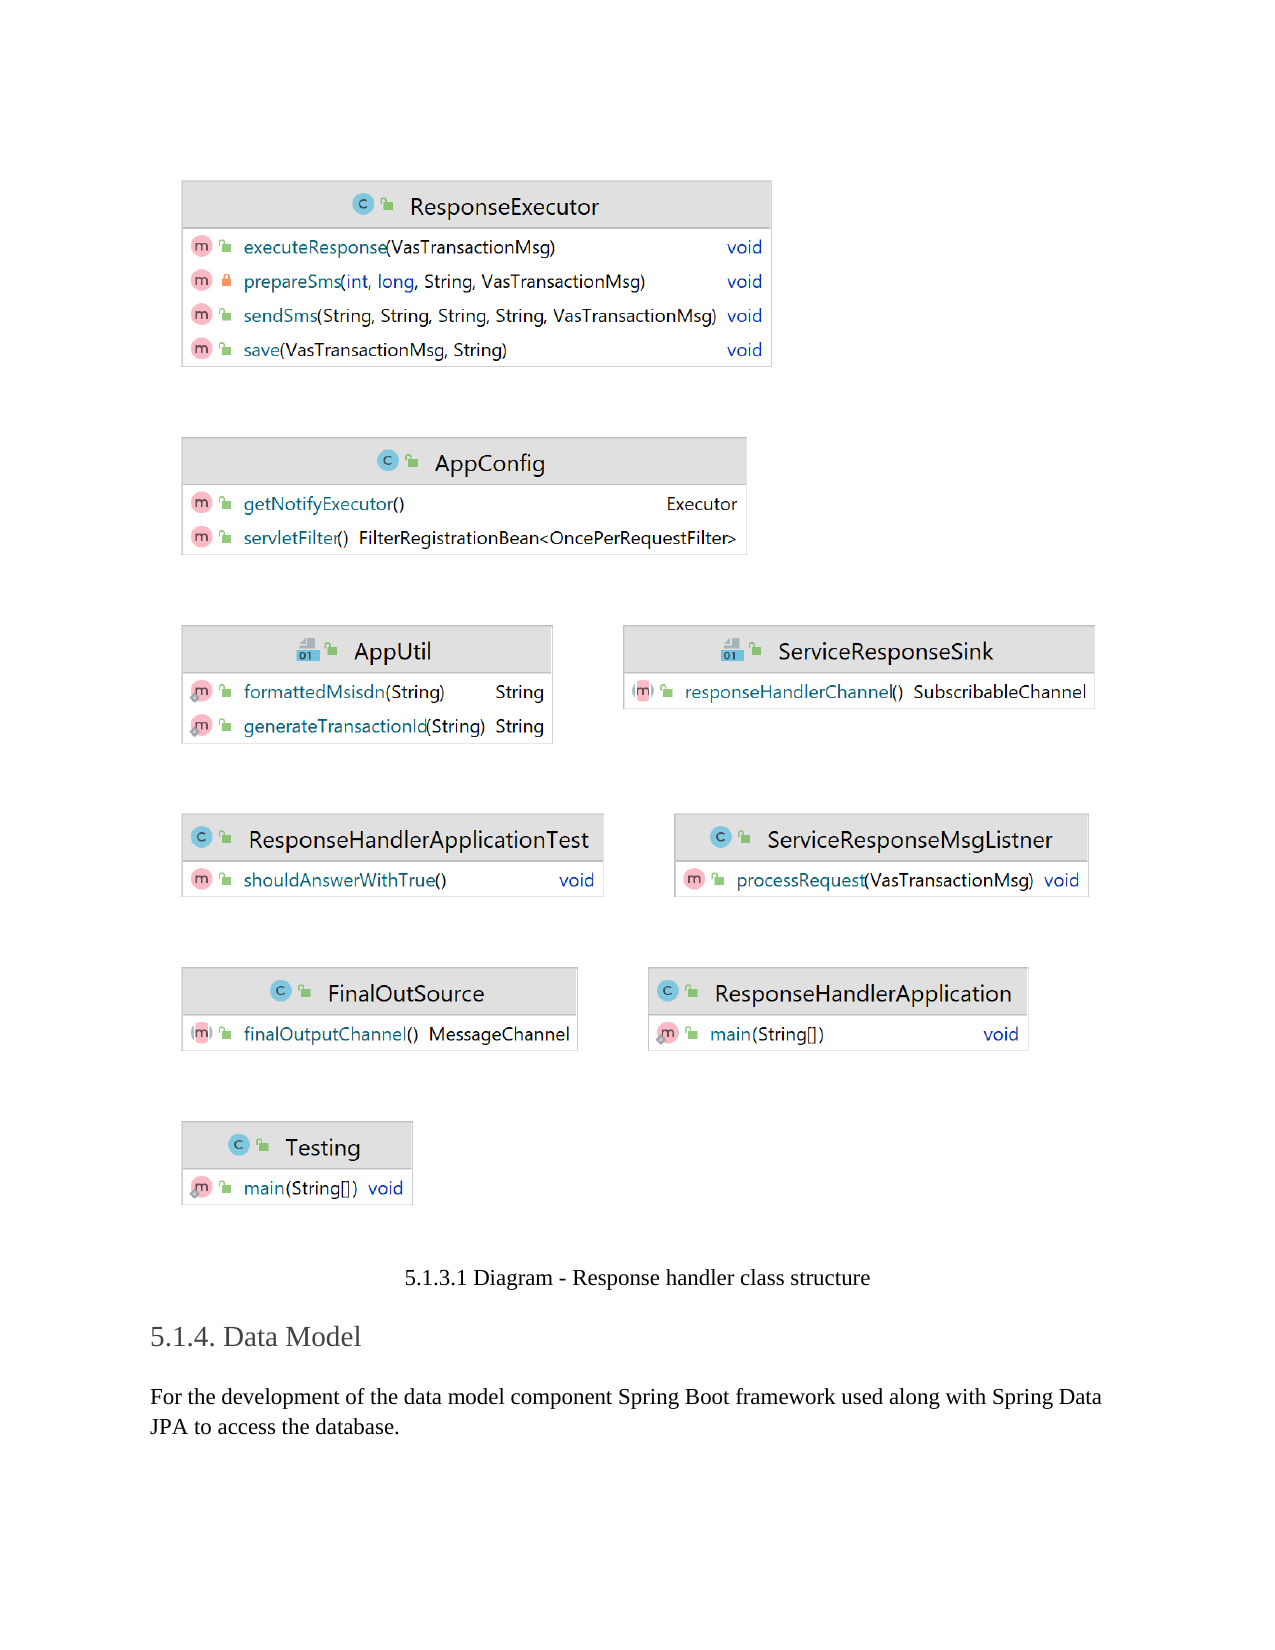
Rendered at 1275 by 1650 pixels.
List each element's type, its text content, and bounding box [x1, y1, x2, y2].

picture [150, 150, 1125, 1236]
text 5.1.3.1 Diagram - Response handler class structure [150, 1264, 1125, 1291]
subtitle 5.1.4. Data Model [150, 1319, 1125, 1353]
text For the development of the data model component Spring Boot framework used along with Spring Data JPA to access the database. [150, 1383, 1125, 1439]
